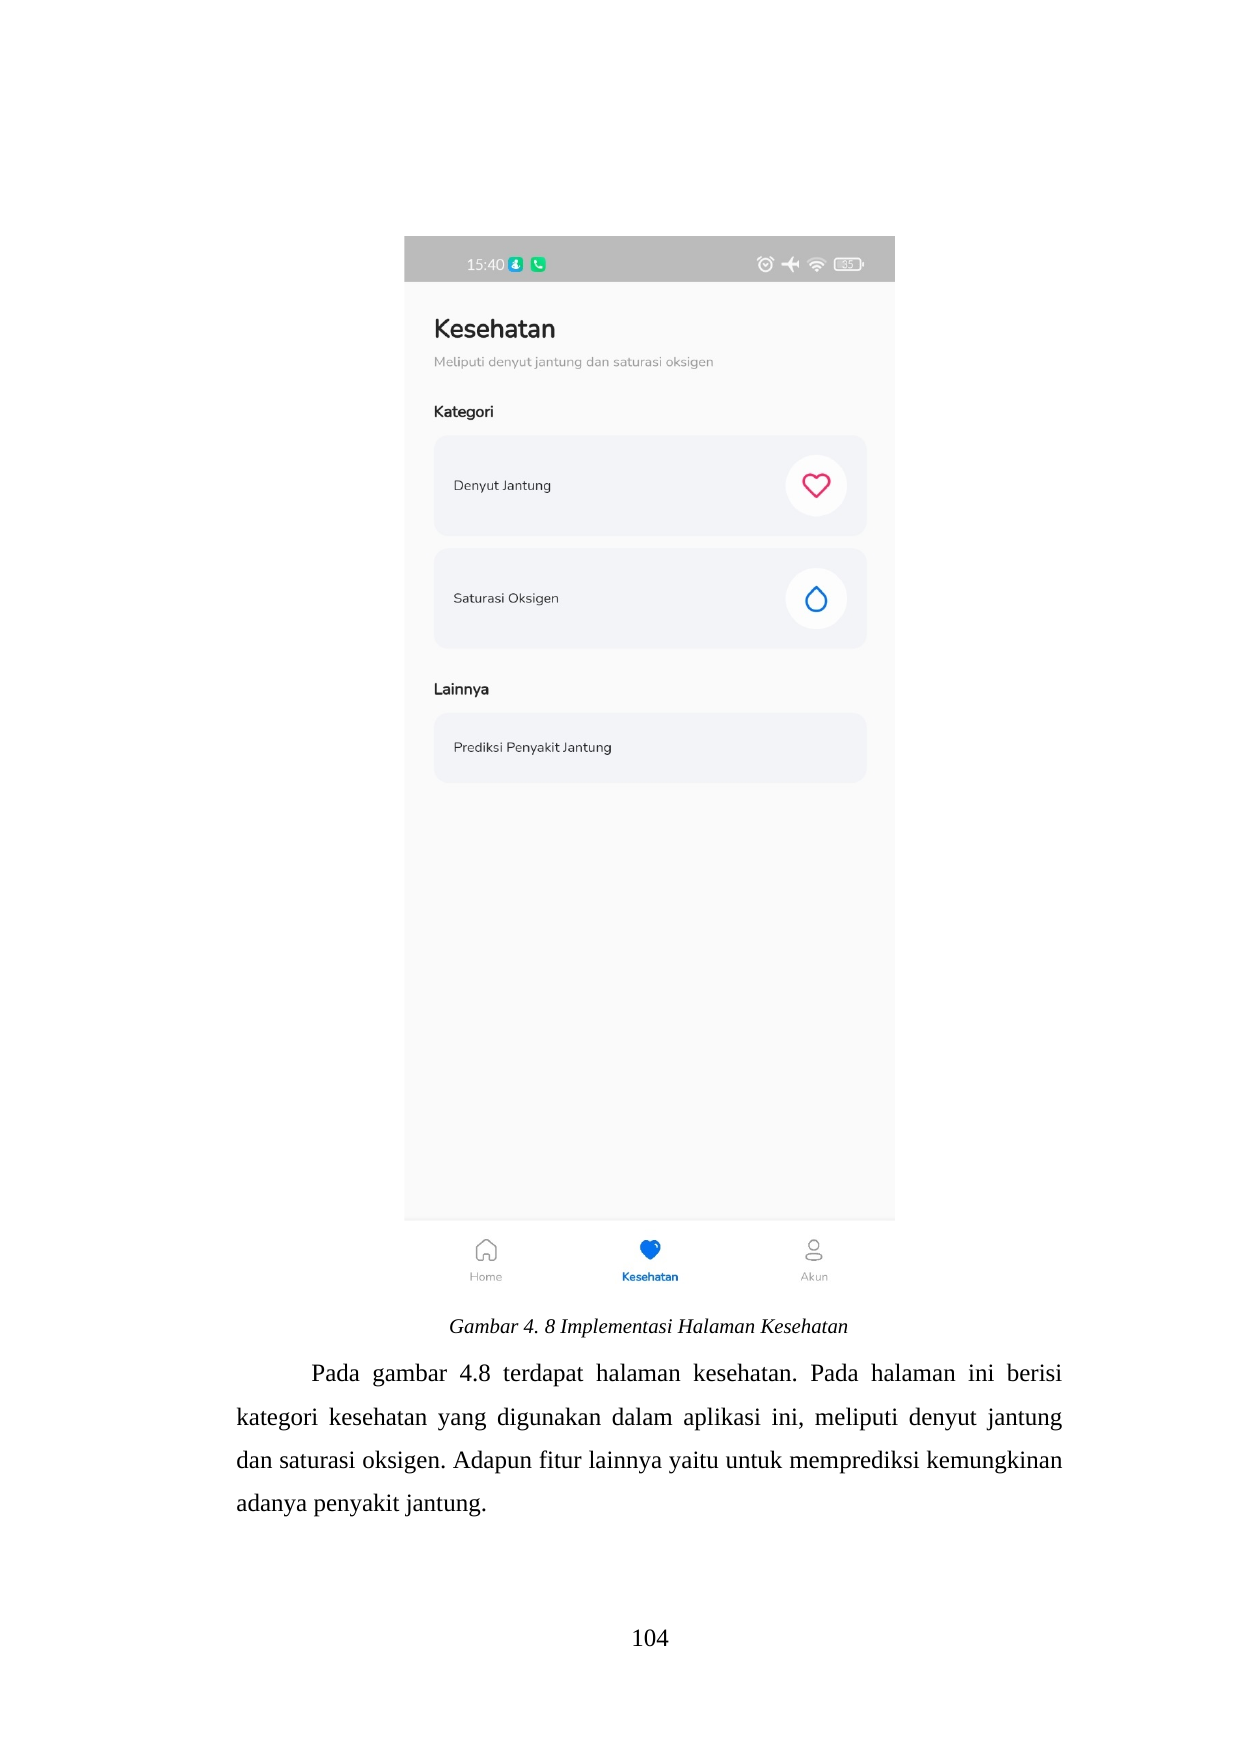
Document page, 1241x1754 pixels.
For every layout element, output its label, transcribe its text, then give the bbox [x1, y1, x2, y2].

text Gambar 4. 8 Implementasi Halaman Kesehatan [236, 1314, 1063, 1338]
text Pada gambar 4.8 terdapat halaman kesehatan. Pada halaman ini berisi kategori kesehatan yang digunakan dalam aplikasi ini, meliputi denyut jantung dan saturasi oksigen. Adapun fitur lainnya yaitu untuk memprediksi kemungkinan adanya penyakit jantung. [236, 1358, 1063, 1517]
picture [404, 236, 895, 1300]
